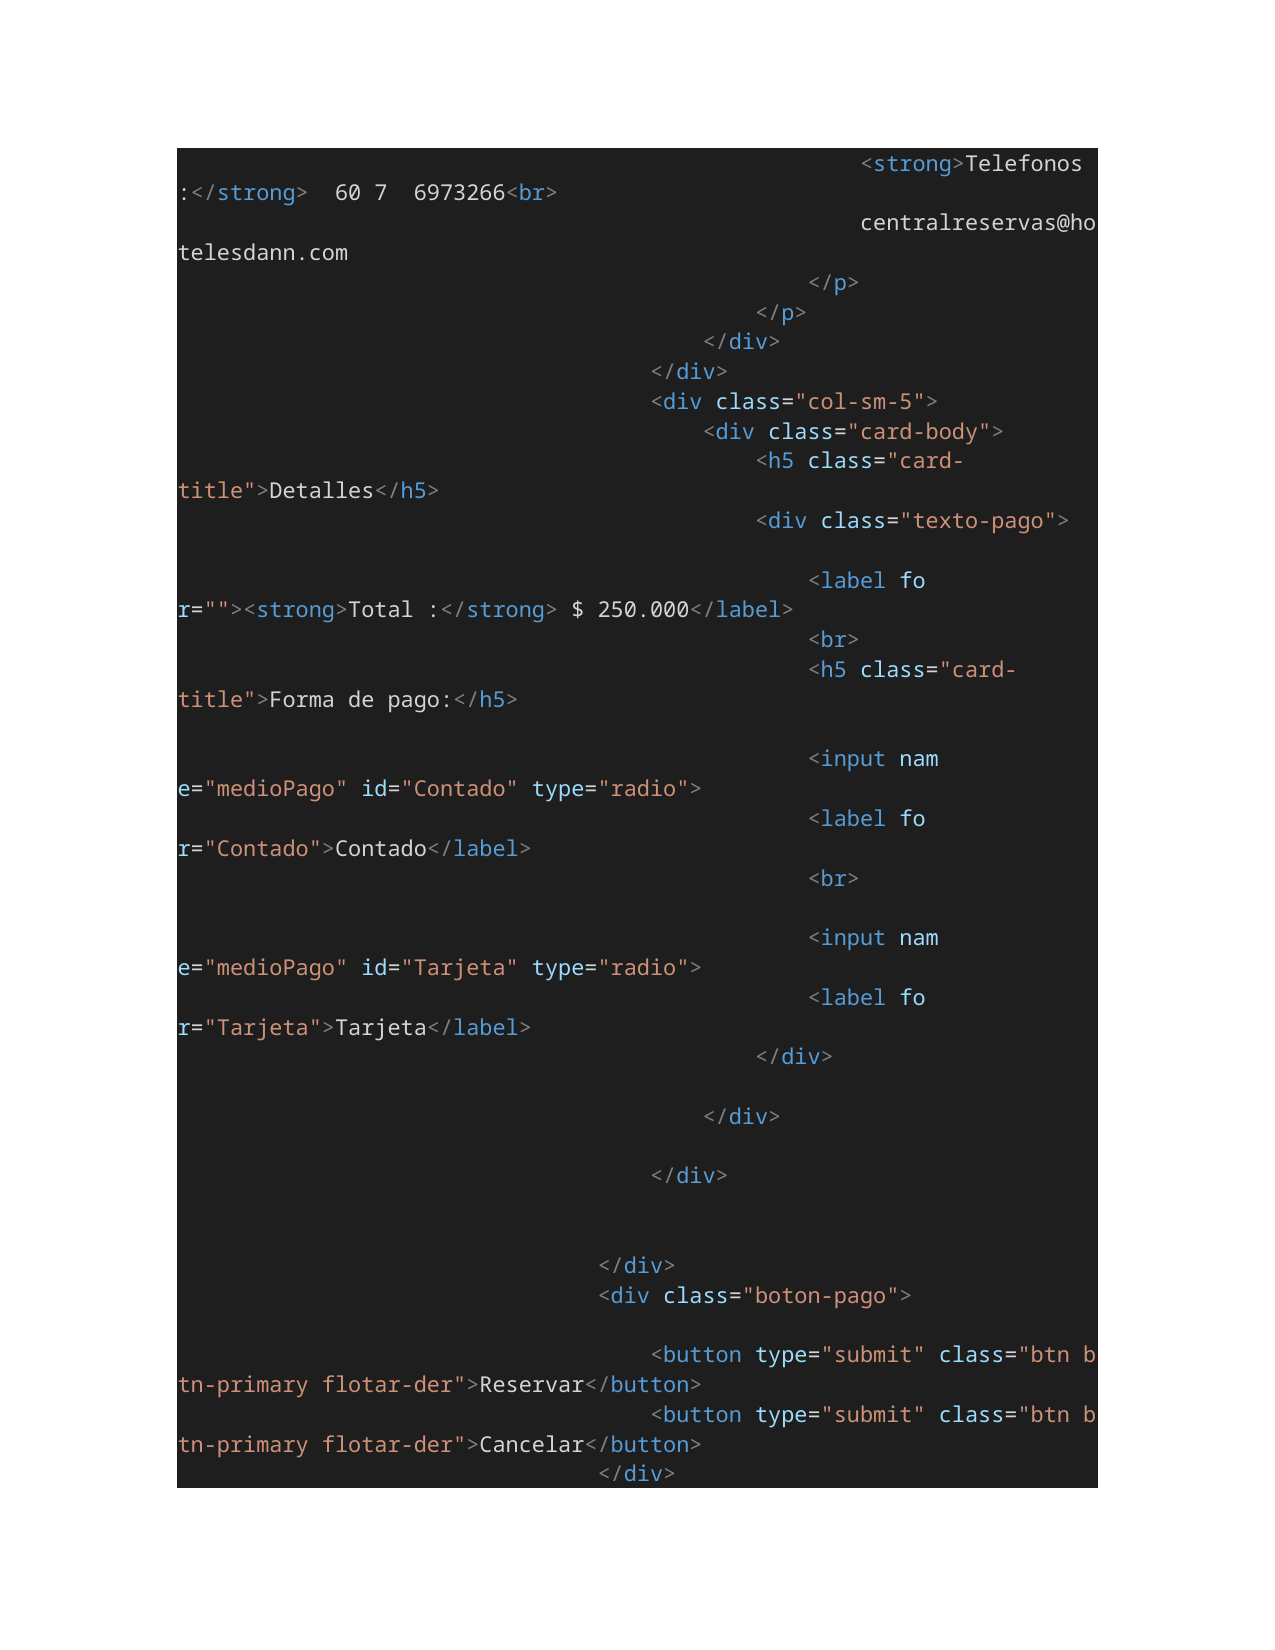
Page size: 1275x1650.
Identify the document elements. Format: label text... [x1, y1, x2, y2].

text </div> [177, 1161, 1098, 1220]
text </p> [177, 267, 1098, 297]
text <br> [177, 863, 1098, 892]
text <button type="submit" class="btn btn-primary flotar-der">Cancelar</button> [177, 1399, 1098, 1458]
text <div class="boton-pago"> [177, 1280, 1098, 1309]
text </div> [177, 1101, 1098, 1161]
text <div class="col-sm-5"> [177, 386, 1098, 416]
text </div> [177, 1250, 1098, 1280]
text </p> [177, 297, 1098, 326]
text <input name="medioPago" id="Contado" type="radio"> [177, 743, 1098, 803]
text <input name="medioPago" id="Tarjeta" type="radio"> [177, 922, 1098, 982]
text <label for="Tarjeta">Tarjeta</label> [177, 982, 1098, 1041]
text <div class="card-body"> [177, 416, 1098, 446]
text <label for=""><strong>Total :</strong> $ 250.000</label> [177, 565, 1098, 624]
text <strong>Telefonos :</strong> 60 7 6973266<br> [177, 148, 1098, 207]
text <h5 class="card-title">Forma de pago:</h5> [177, 654, 1098, 714]
text <button type="submit" class="btn btn-primary flotar-der">Reservar</button> [177, 1339, 1098, 1399]
text </div> [177, 1041, 1098, 1101]
text <label for="Contado">Contado</label> [177, 803, 1098, 863]
text </div> [177, 1458, 1098, 1488]
text <div class="texto-pago"> [177, 505, 1098, 535]
text </div> [177, 356, 1098, 386]
text centralreservas@hotelesdann.com [177, 207, 1098, 267]
text </div> [177, 326, 1098, 356]
text <br> [177, 624, 1098, 654]
text <h5 class="card-title">Detalles</h5> [177, 446, 1098, 505]
